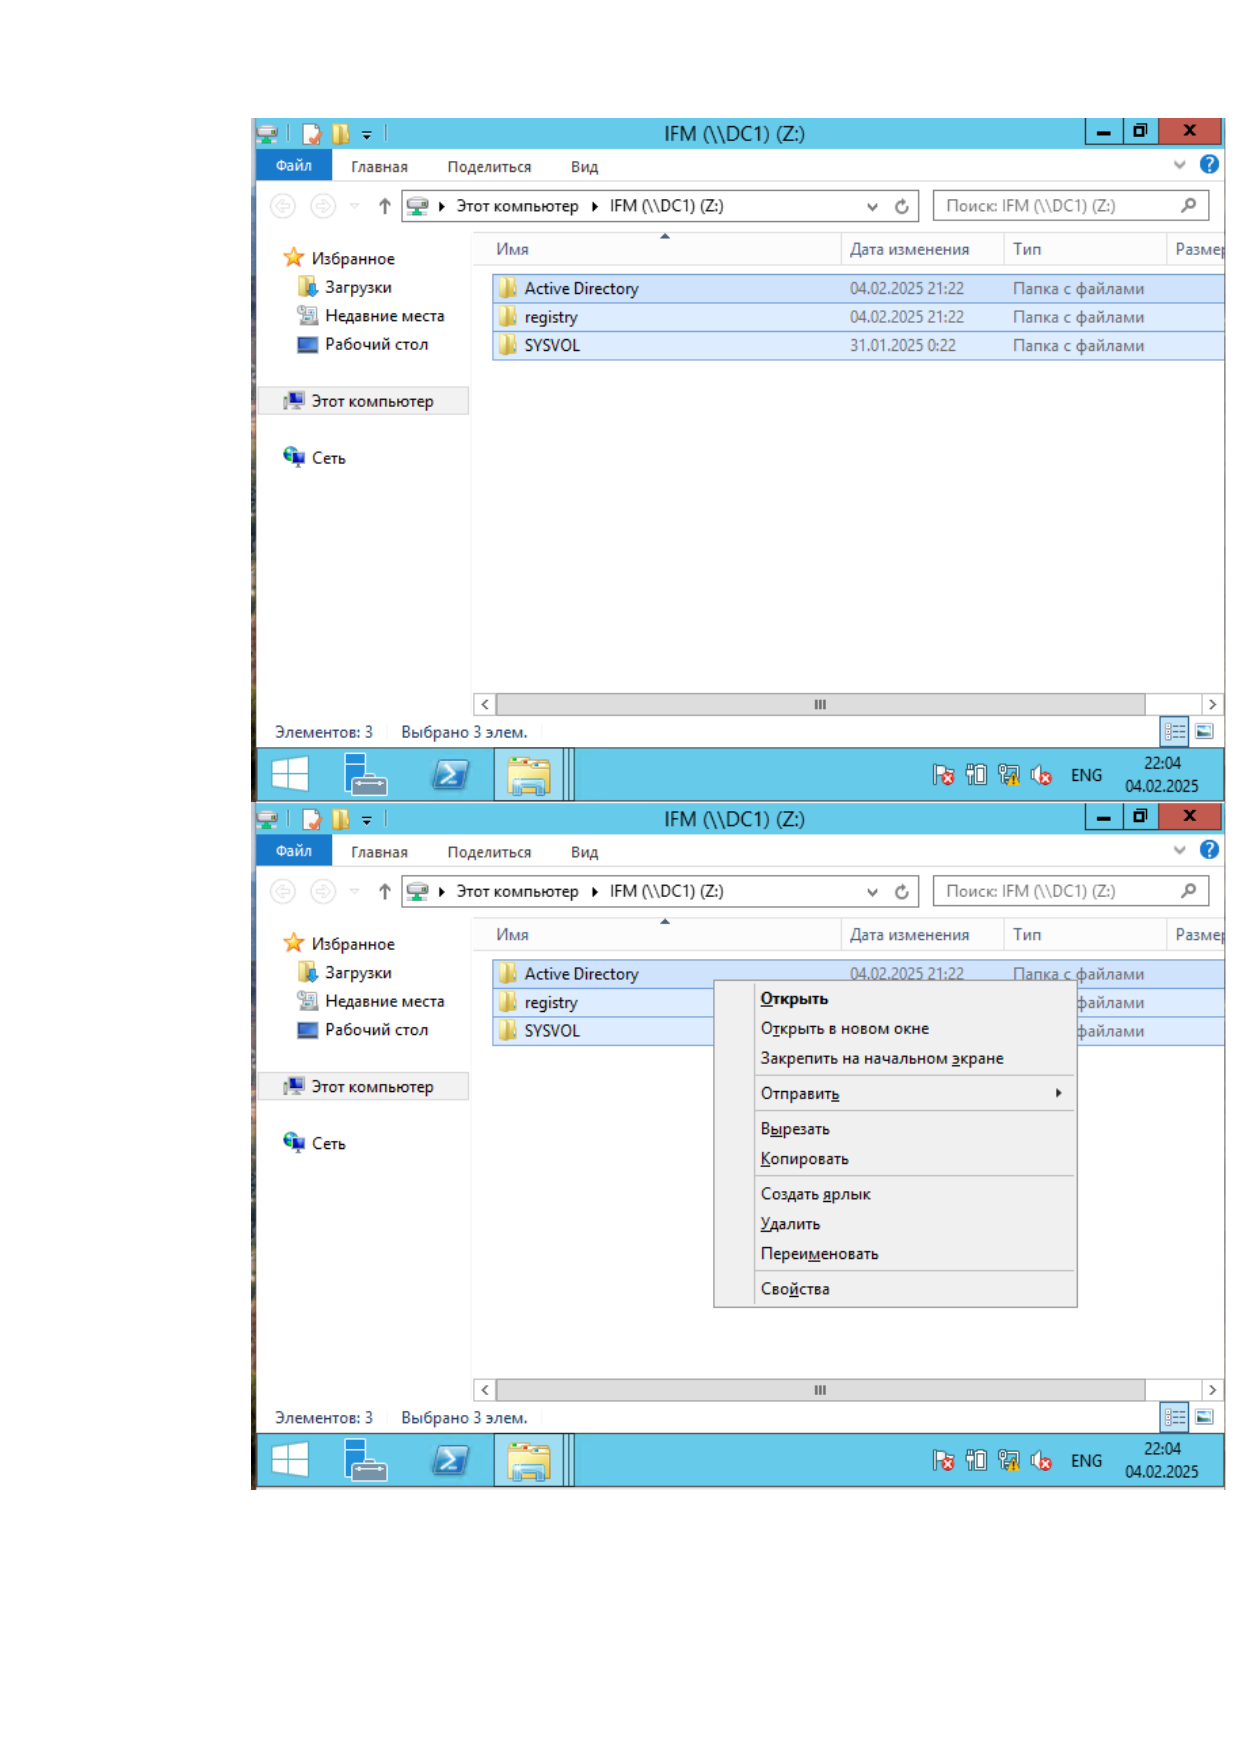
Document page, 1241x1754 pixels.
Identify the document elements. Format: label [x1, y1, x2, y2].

picture [251, 118, 1226, 1490]
